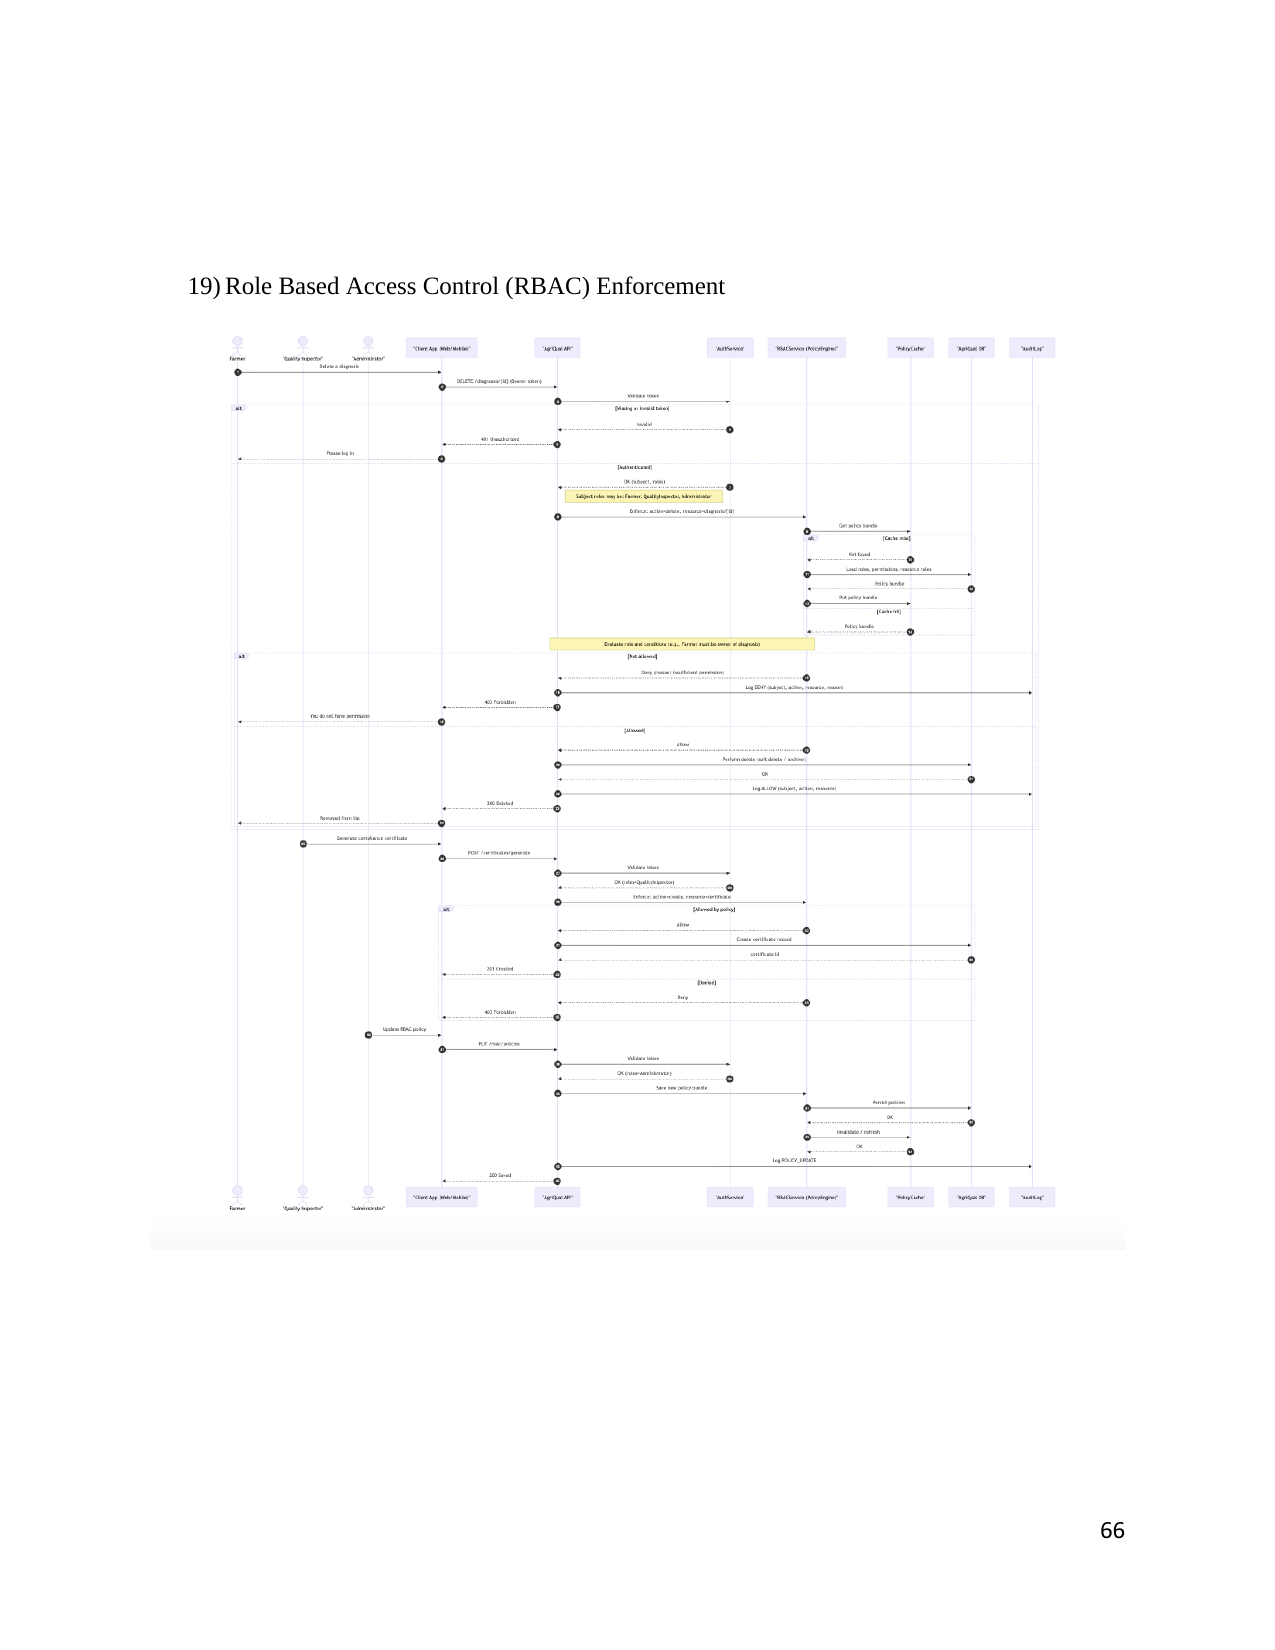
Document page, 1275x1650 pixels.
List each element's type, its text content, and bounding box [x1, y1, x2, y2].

subtitle Role Based Access Control (RBAC) Enforcement [187, 271, 1125, 299]
picture [150, 299, 1125, 1250]
